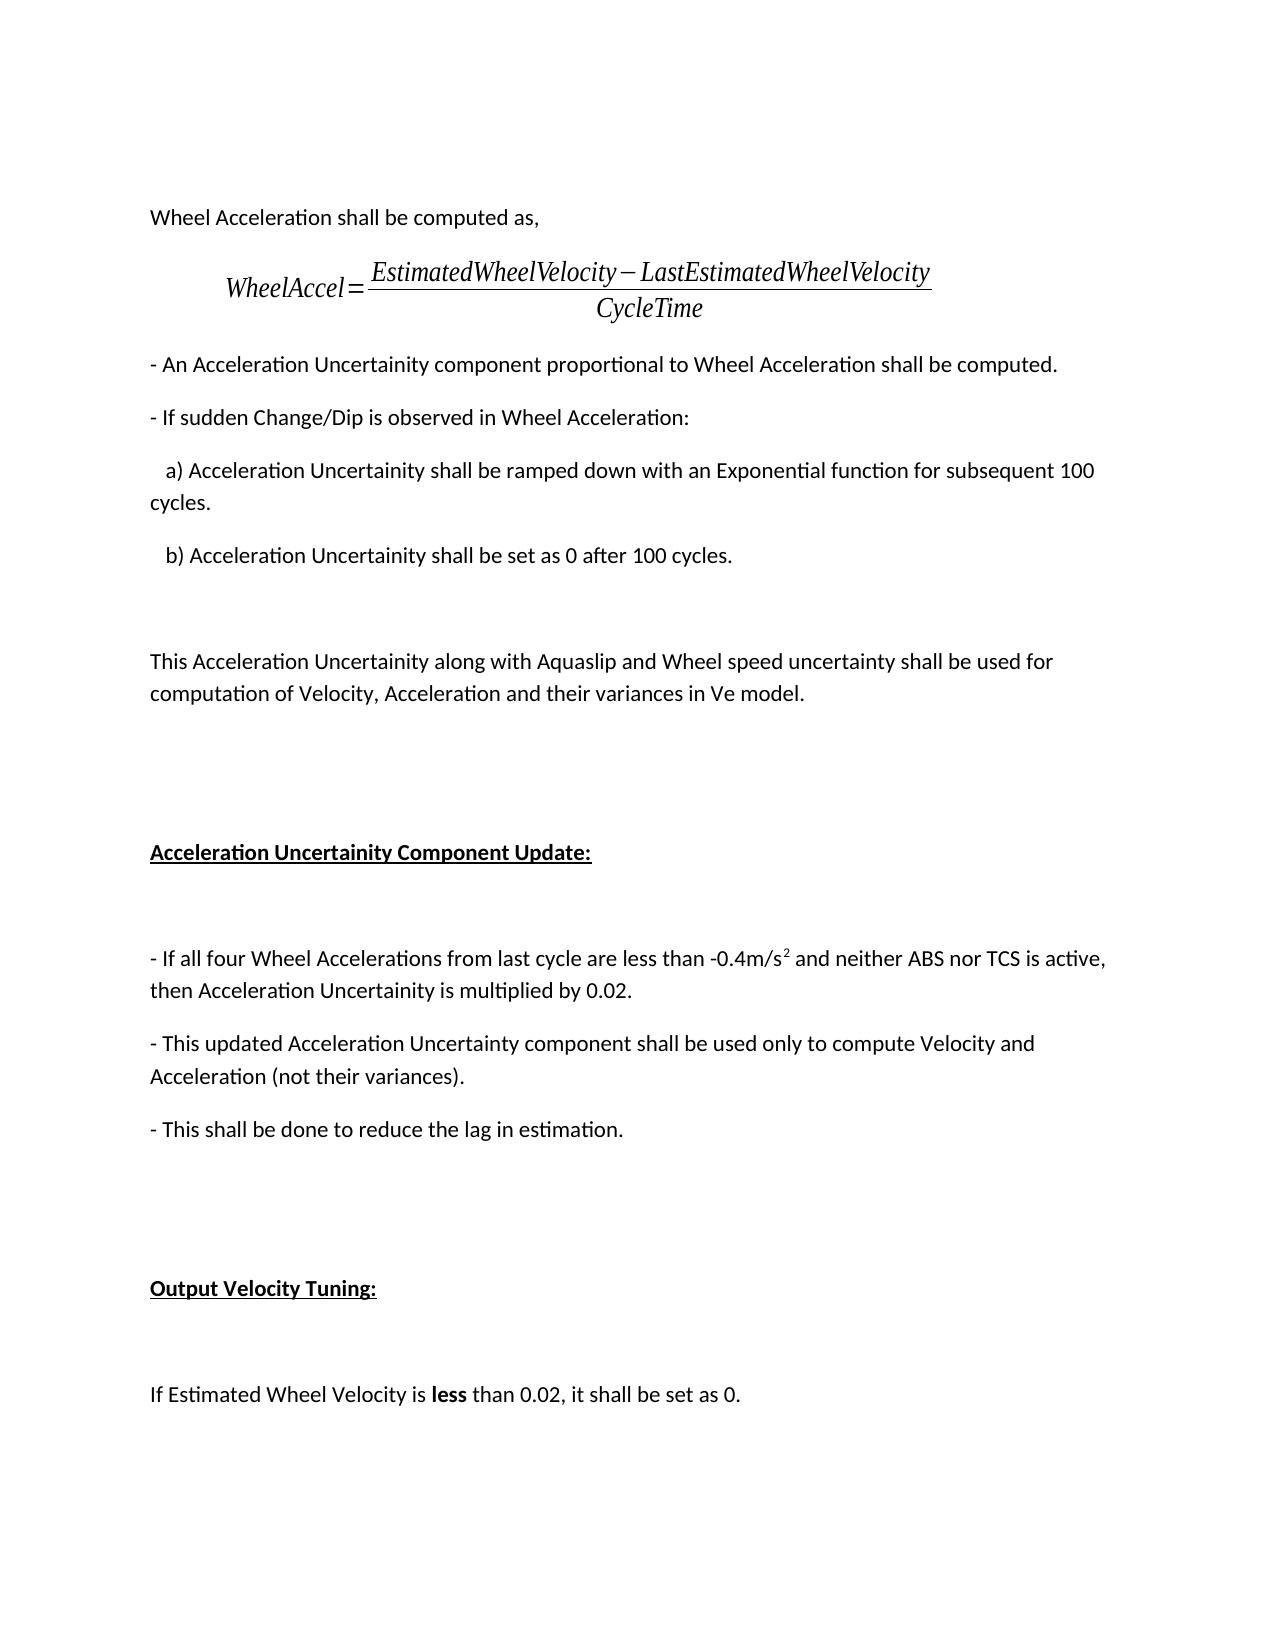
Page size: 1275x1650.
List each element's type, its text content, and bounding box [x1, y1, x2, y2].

text This Acceleration Uncertainity along with Aquaslip and Wheel speed uncertainty shall be used for computation of Velocity, Acceleration and their variances in Ve model. [150, 647, 1125, 707]
text b) Acceleration Uncertainity shall be set as 0 after 100 cycles. [150, 541, 1125, 569]
text If Estimated Wheel Velocity is less than 0.02, it shall be set as 0. [150, 1380, 1125, 1408]
text Acceleration Uncertainity Component Update: [150, 838, 1125, 866]
text - If all four Wheel Accelerations from last cycle are less than -0.4m/s2 and neither ABS nor TCS is active, then Acceleration Uncertainity is multiplied by 0.02. [150, 944, 1125, 1004]
text - This shall be done to reduce the lag in estimation. [150, 1115, 1125, 1143]
text - This updated Acceleration Uncertainty component shall be used only to compute Velocity and Acceleration (not their variances). [150, 1029, 1125, 1090]
text - An Acceleration Uncertainity component proportional to Wheel Acceleration shall be computed. [150, 350, 1125, 378]
text a) Acceleration Uncertainity shall be ramped down with an Exponential function for subsequent 100 cycles. [150, 456, 1125, 516]
text - If sudden Change/Dip is observed in Wheel Acceleration: [150, 403, 1125, 431]
text Output Velocity Tuning: [150, 1274, 1125, 1302]
text Wheel Acceleration shall be computed as, [150, 203, 1125, 231]
